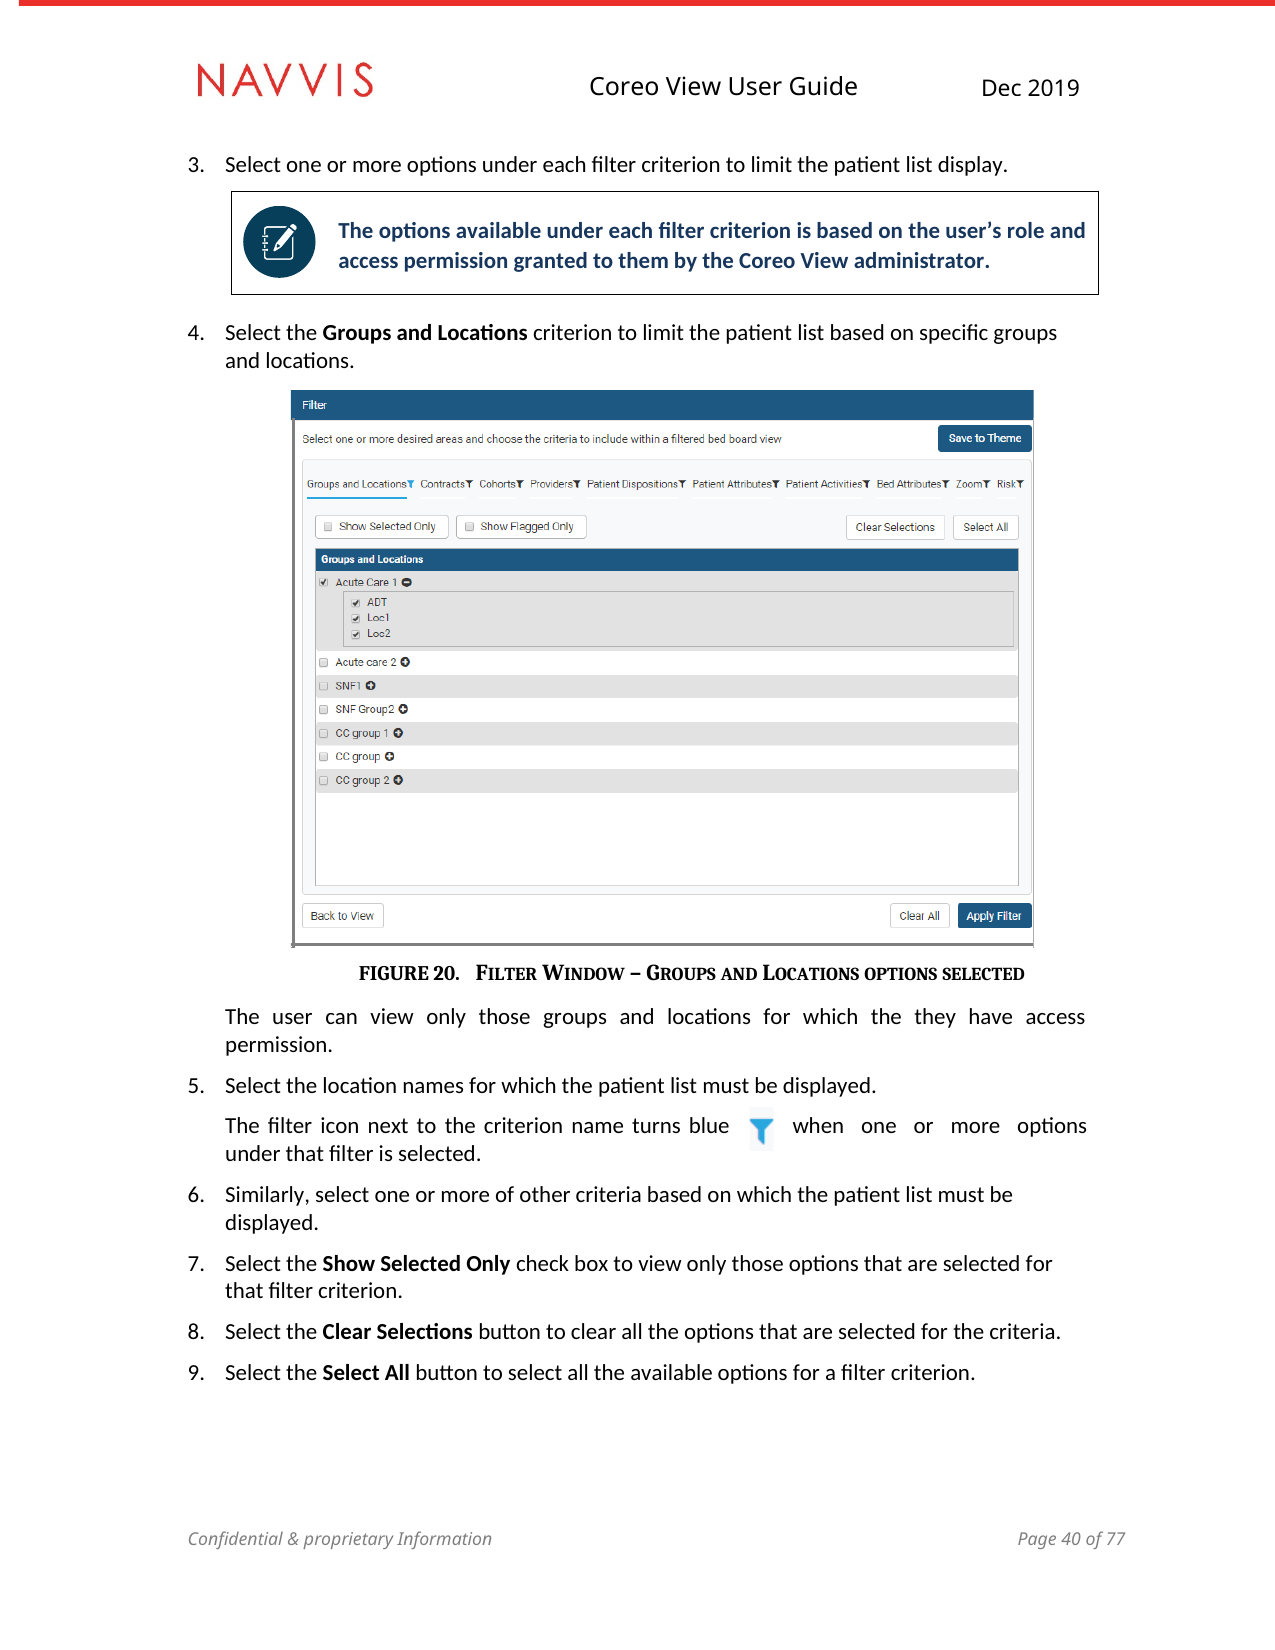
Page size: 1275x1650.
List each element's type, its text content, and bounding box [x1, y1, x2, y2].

list Select the Select All button to select all the available options for a filter criterion. [187, 1358, 1087, 1386]
list Select the Groups and Locations criterion to limit the patient list based on specific groups and locations. [187, 318, 1087, 374]
list Select the Clear Selections button to clear all the options that are selected for the criteria. [187, 1317, 1087, 1345]
text The user can view only those groups and locations for which the they have access permission. [225, 1002, 1087, 1058]
text Filter Window – Groups and Locations options selected [296, 960, 1087, 986]
picture [290, 390, 1034, 948]
picture [187, 55, 383, 104]
table_header [232, 192, 327, 293]
picture [748, 1107, 773, 1148]
list Select the location names for which the patient list must be displayed. [187, 1071, 1087, 1099]
text The filter icon next to the criterion name turns blue when one or more options under that filter is selected. [225, 1112, 1087, 1168]
table_header The options available under each filter criterion is based on the user’s role and access permission granted to them by the Coreo View administrator. [327, 192, 1098, 293]
list Similarly, select one or more of other criteria based on which the patient list must be displayed. [187, 1180, 1087, 1236]
list Select one or more options under each filter criterion to limit the patient list display. [187, 150, 1087, 178]
list Select the Show Selected Only check box to view only those options that are selected for that filter criterion. [187, 1249, 1087, 1305]
